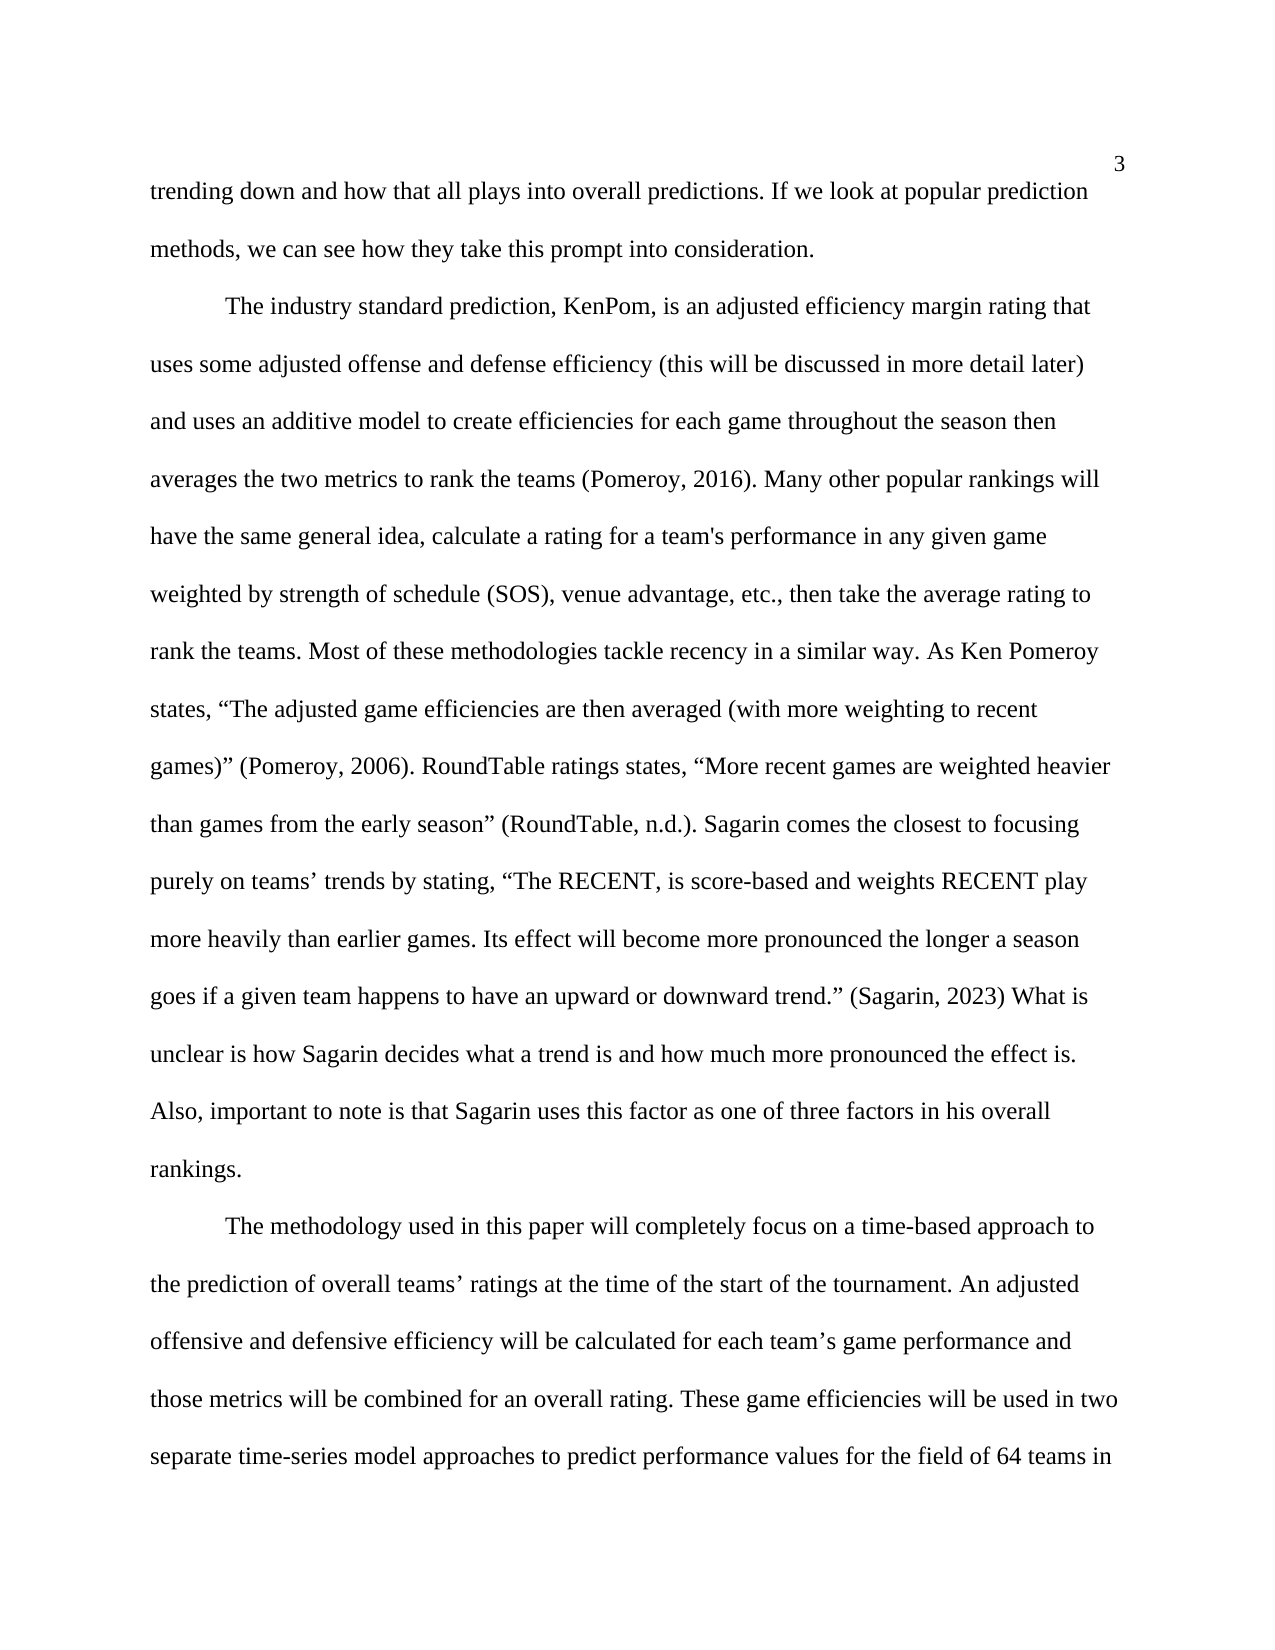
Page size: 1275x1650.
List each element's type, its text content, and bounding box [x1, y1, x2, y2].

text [150, 1211, 1125, 1470]
text The industry standard prediction, KenPom, is an adjusted efficiency margin rating that uses some adjusted offense and defense efficiency (this will be discussed in more detail later) and uses an additive model to create efficiencies for each game throughout the season then averages the two metrics to rank the teams (Pomeroy, 2016). Many other popular rankings will have the same general idea, calculate a rating for a team's performance in any given game weighted by strength of schedule (SOS), venue advantage, etc., then take the average rating to rank the teams. Most of these methodologies tackle recency in a similar way. As Ken Pomeroy states, “The adjusted game efficiencies are then averaged (with more weighting to recent games)” (Pomeroy, 2006). RoundTable ratings states, “More recent games are weighted heavier than games from the early season” (RoundTable, n.d.). Sagarin comes the closest to focusing purely on teams’ trends by stating, “The RECENT, is score-based and weights RECENT play more heavily than earlier games. Its effect will become more pronounced the longer a season goes if a given team happens to have an upward or downward trend.” (Sagarin, 2023) What is unclear is how Sagarin decides what a trend is and how much more pronounced the effect is. Also, important to note is that Sagarin uses this factor as one of three factors in his overall rankings. [150, 291, 1125, 1183]
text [150, 176, 1125, 263]
